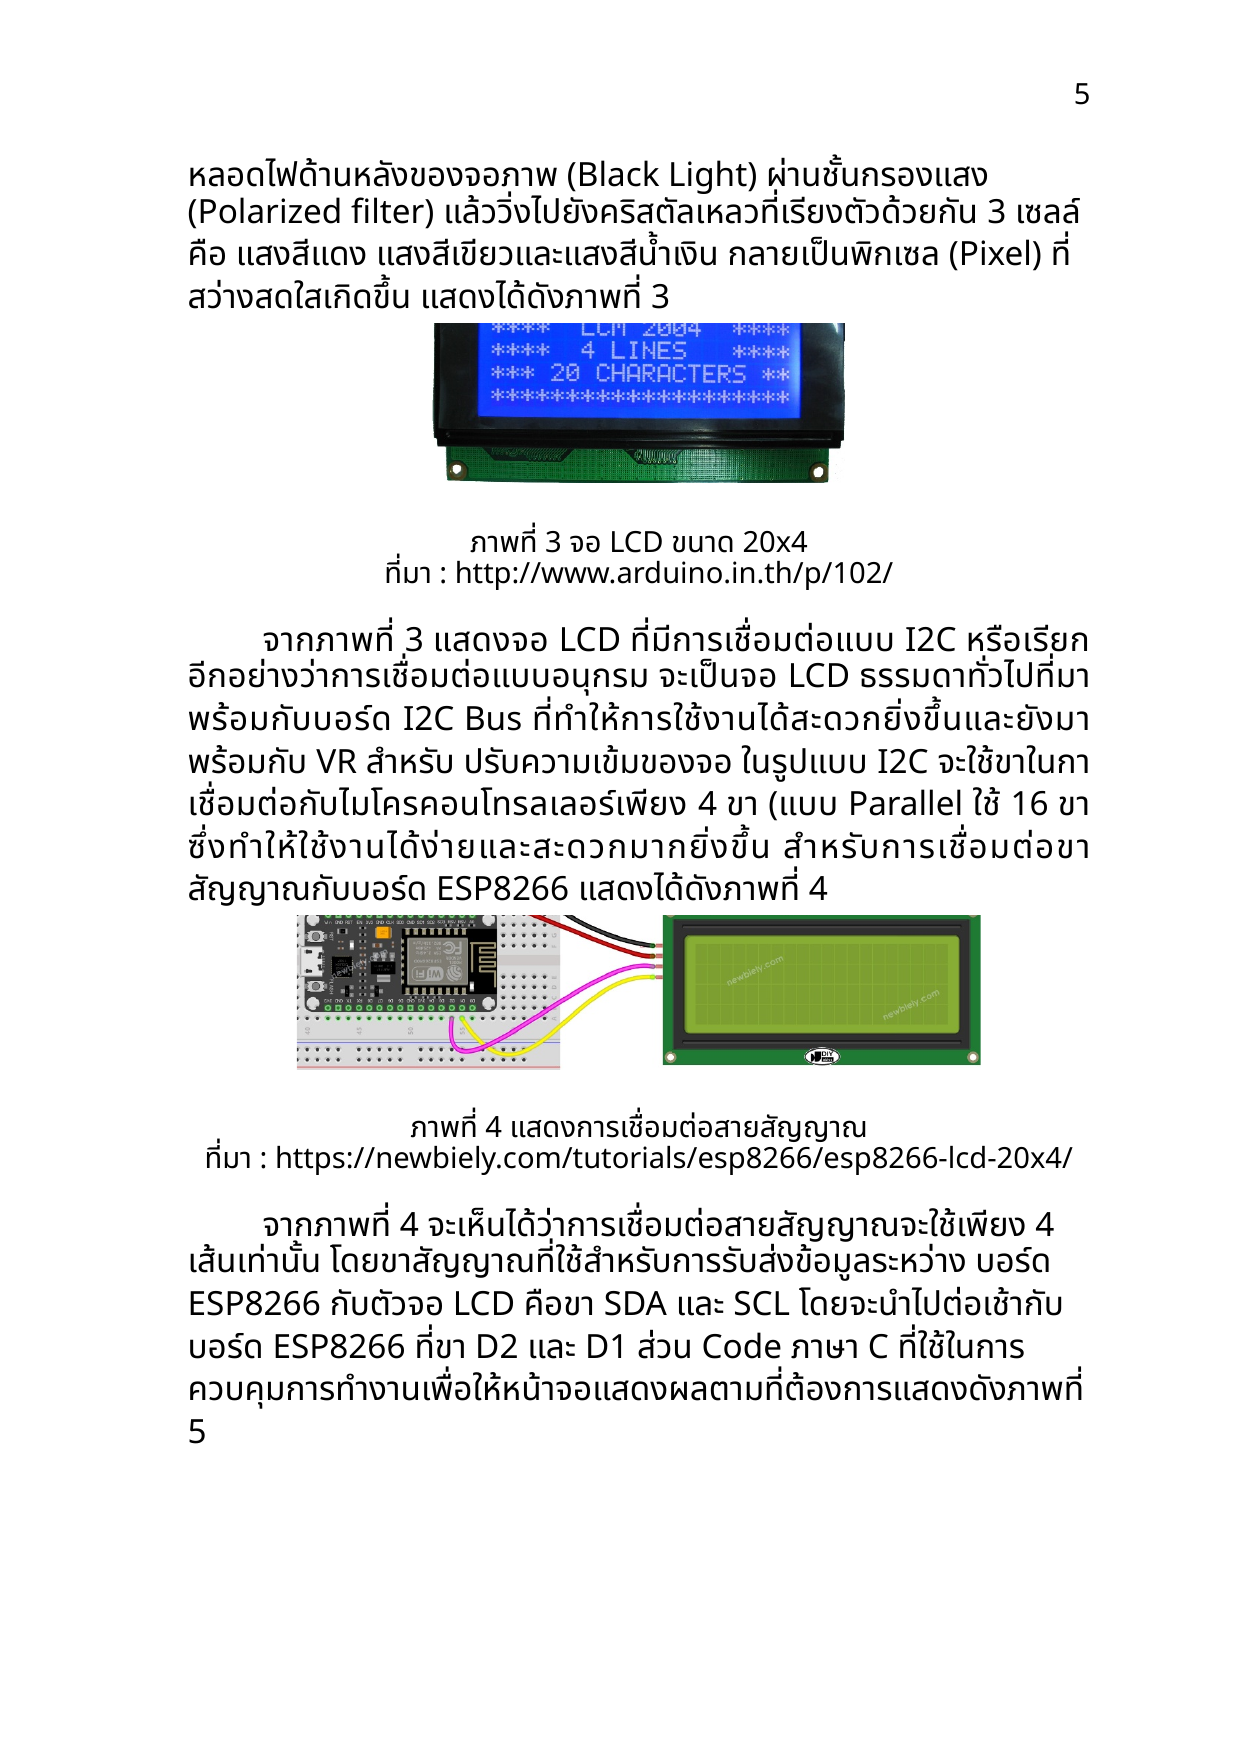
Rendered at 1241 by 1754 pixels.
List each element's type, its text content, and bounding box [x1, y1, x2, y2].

text ภาพที่ 3 จอ LCD ขนาด 20x4 ที่มา : http://www.arduino.in.th/p/102/ [187, 522, 1090, 597]
text ภาพที่ 4 แสดงการเชื่อมต่อสายสัญญาณ ที่มา : https://newbiely.com/tutorials/esp8266/esp8266-lcd-20x4/ [187, 1108, 1090, 1182]
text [187, 153, 1090, 323]
picture [296, 915, 981, 1070]
text จากภาพที่ 4 จะเห็นได้ว่าการเชื่อมต่อสายสัญญาณจะใช้เพียง 4 เส้นเท่านั้น โดยขาสัญญาณที่ใช้สำหรับการรับส่งข้อมูลระหว่าง บอร์ด ESP8266 กับตัวจอ LCD คือขา SDA และ SCL โดยจะนำไปต่อเช้ากับบอร์ด ESP8266 ที่ขา D2 และ D1 ส่วน Code ภาษา C ที่ใช้ในการควบคุมการทำงานเพื่อให้หน้าจอแสดงผลตามที่ต้องการแสดงดังภาพที่ 5 [187, 1203, 1090, 1454]
text จากภาพที่ 3 แสดงจอ LCD ที่มีการเชื่อมต่อแบบ I2C หรือเรียกอีกอย่างว่าการเชื่อมต่อแบบอนุกรม จะเป็นจอ LCD ธรรมดาทั่วไปที่มาพร้อมกับบอร์ด I2C Bus ที่ทำให้การใช้งานได้สะดวกยิ่งขึ้นและยังมาพร้อมกับ VR สำหรับ ปรับความเข้มของจอ ในรูปแบบ I2C จะใช้ขาในกาเชื่อมต่อกับไมโครคอนโทรลเลอร์เพียง 4 ขา (แบบ Parallel ใช้ 16 ขา ซึ่งทำให้ใช้งานได้ง่ายและสะดวกมากยิ่งขึ้น สำหรับการเชื่อมต่อขาสัญญาณกับบอร์ด ESP8266 แสดงได้ดังภาพที่ 4 [187, 618, 1090, 916]
picture [432, 323, 845, 483]
